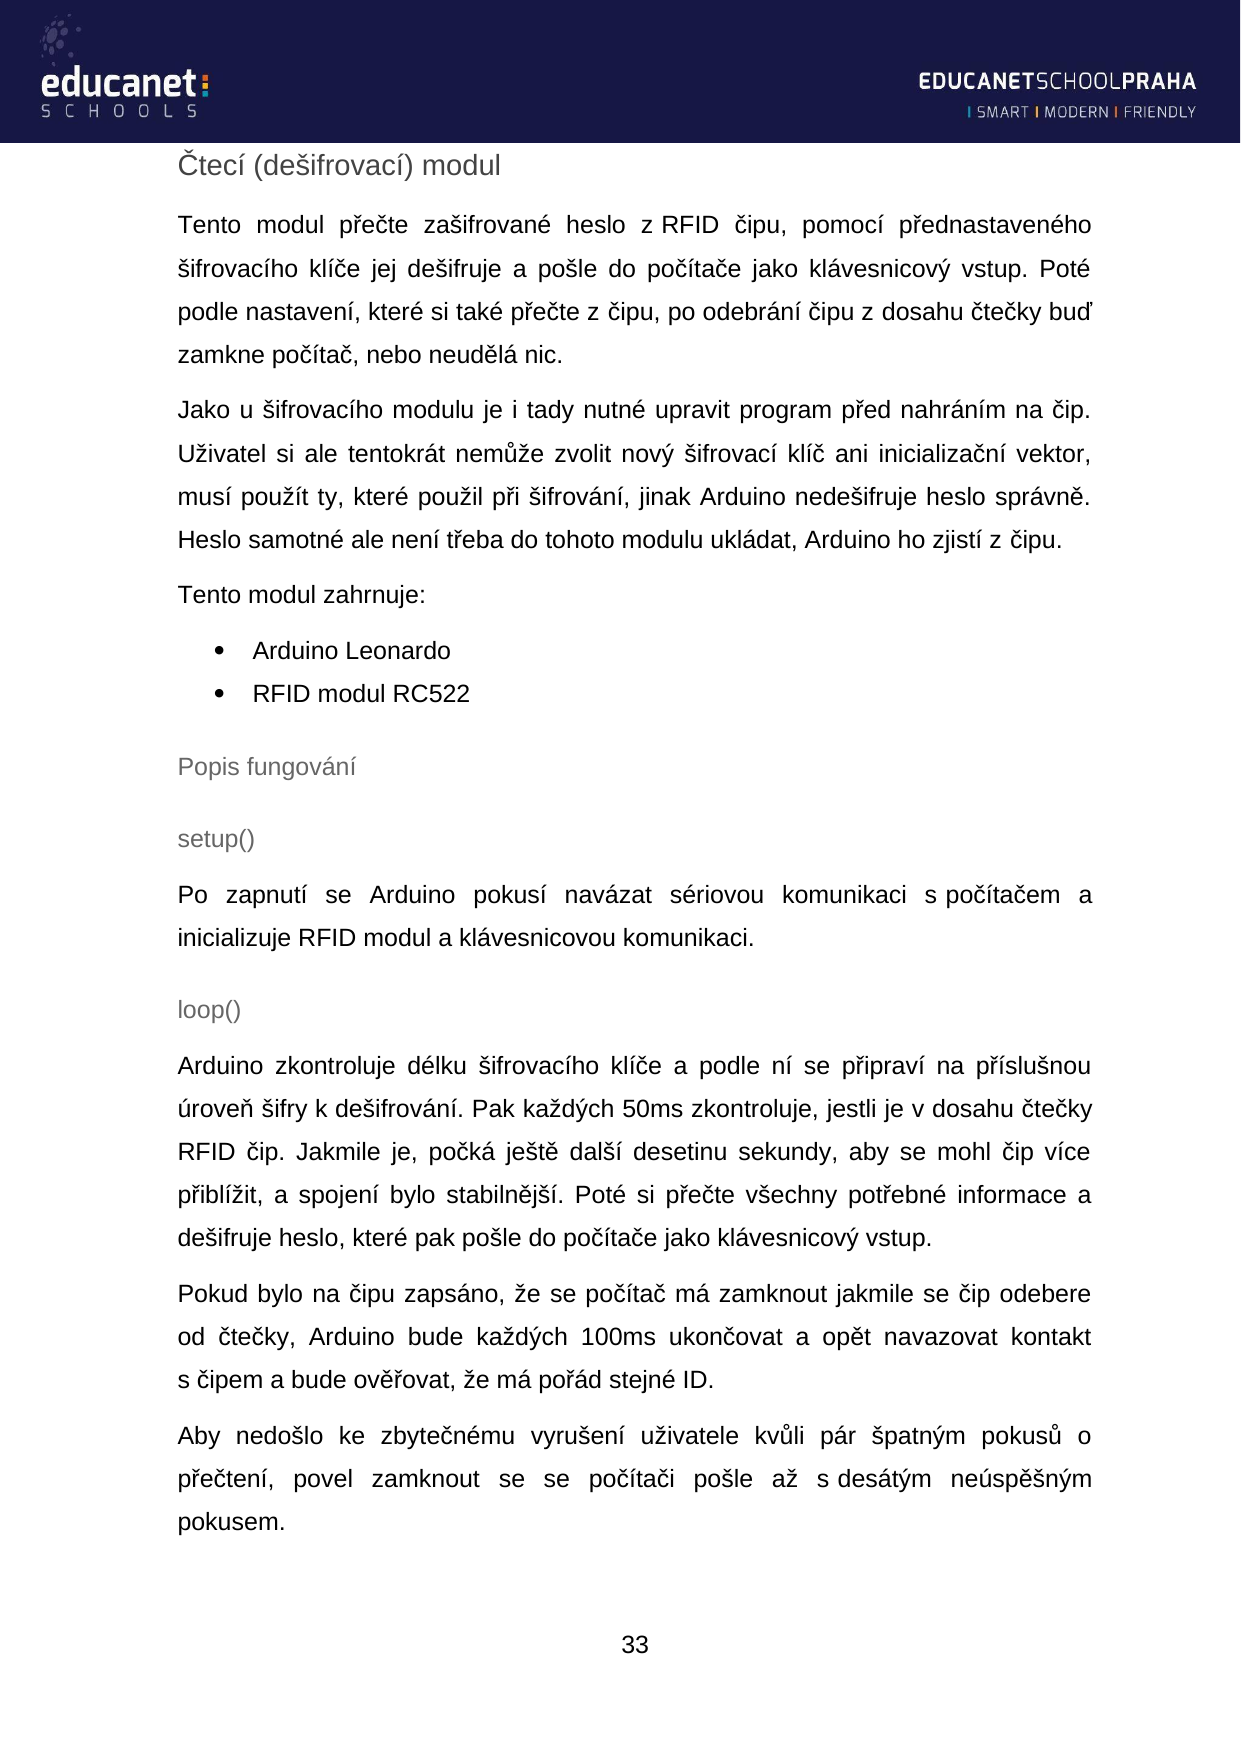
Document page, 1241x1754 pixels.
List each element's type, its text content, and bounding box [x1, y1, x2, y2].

subtitle loop() [177, 995, 1092, 1024]
text Tento modul zahrnuje: [177, 581, 1092, 609]
text Arduino zkontroluje délku šifrovacího klíče a podle ní se připraví na příslušnou úroveň šifry k dešifrování. Pak každých 50ms zkontroluje, jestli je v dosahu čtečky RFID čip. Jakmile je, počká ještě další desetinu sekundy, aby se mohl čip více přiblížit, a spojení bylo stabilnější. Poté si přečte všechny potřebné informace a dešifruje heslo, které pak pošle do počítače jako klávesnicový vstup. [177, 1051, 1092, 1252]
text Jako u šifrovacího modulu je i tady nutné upravit program před nahráním na čip. Uživatel si ale tentokrát nemůže zvolit nový šifrovací klíč ani inicializační vektor, musí použít ty, které použil při šifrování, jinak Arduino nedešifruje heslo správně. Heslo samotné ale není třeba do tohoto modulu ukládat, Arduino ho zjistí z čipu. [177, 396, 1092, 554]
text Tento modul přečte zašifrované heslo z RFID čipu, pomocí přednastaveného šifrovacího klíče jej dešifruje a pošle do počítače jako klávesnicový vstup. Poté podle nastavení, které si také přečte z čipu, po odebrání čipu z dosahu čtečky buď zamkne počítač, nebo neudělá nic. [177, 211, 1092, 369]
picture [0, 0, 1241, 143]
subtitle Čtecí (dešifrovací) modul [177, 148, 1092, 181]
text Aby nedošlo ke zbytečnému vyrušení uživatele kvůli pár špatným pokusů o přečtení, povel zamknout se se počítači pošle až s desátým neúspěšným pokusem. [177, 1421, 1092, 1536]
text Po zapnutí se Arduino pokusí navázat sériovou komunikaci s počítačem a inicializuje RFID modul a klávesnicovou komunikaci. [177, 880, 1092, 952]
subtitle setup() [177, 824, 1092, 853]
list RFID modul RC522 [215, 679, 1092, 708]
subtitle Popis fungování [177, 752, 1092, 781]
list Arduino Leonardo [215, 636, 1092, 665]
text Pokud bylo na čipu zapsáno, že se počítač má zamknout jakmile se čip odebere od čtečky, Arduino bude každých 100ms ukončovat a opět navazovat kontakt s čipem a bude ověřovat, že má pořád stejné ID. [177, 1279, 1092, 1394]
